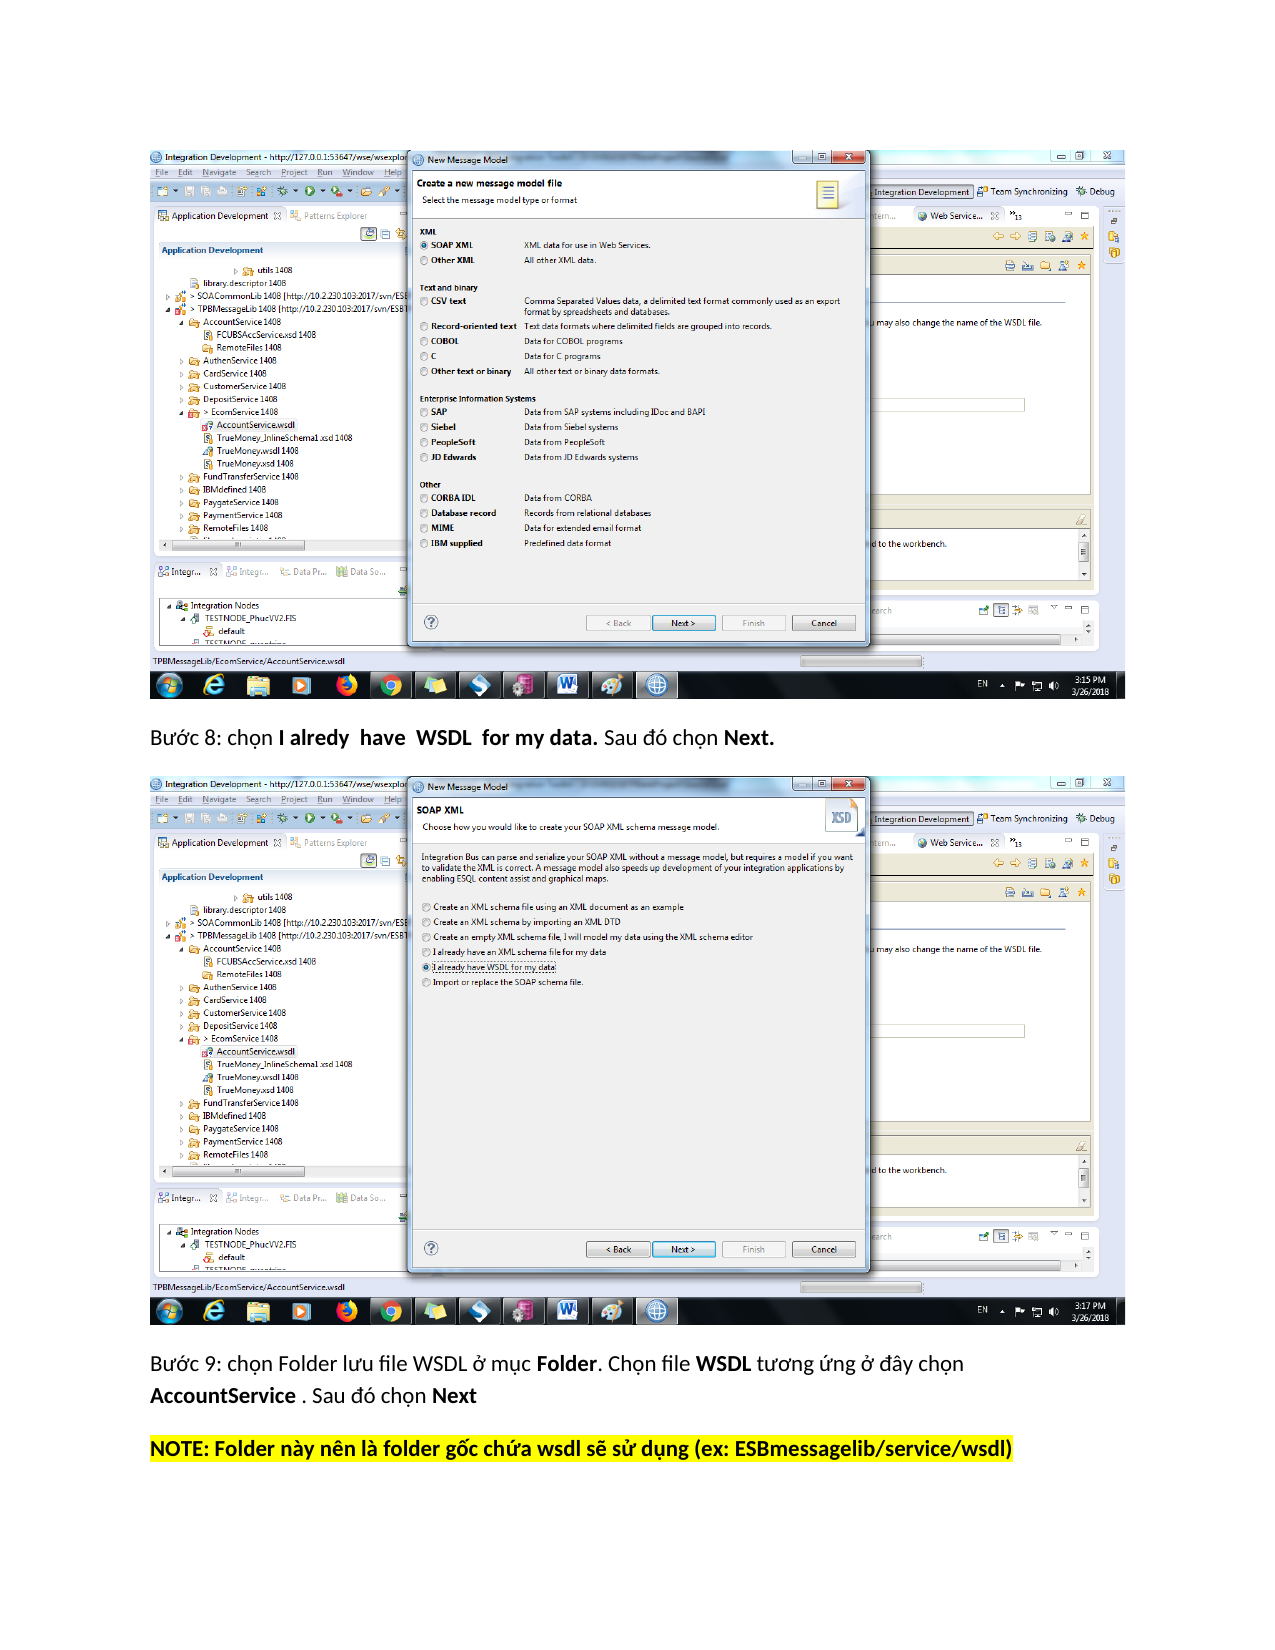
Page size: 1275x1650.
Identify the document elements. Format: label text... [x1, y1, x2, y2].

text NOTE: Folder này nên là folder gốc chứa wsdl sẽ sử dụng (ex: ESBmessagelib/service/wsdl) [150, 1434, 1125, 1462]
picture [150, 150, 1125, 699]
picture [150, 776, 1125, 1325]
text Bước 8: chọn I alredy have WSDL for my data. Sau đó chọn Next. [150, 723, 1125, 751]
text Bước 9: chọn Folder lưu file WSDL ở mục Folder. Chọn file WSDL tương ứng ở đây chọn AccountService . Sau đó chọn Next [150, 1349, 1125, 1409]
